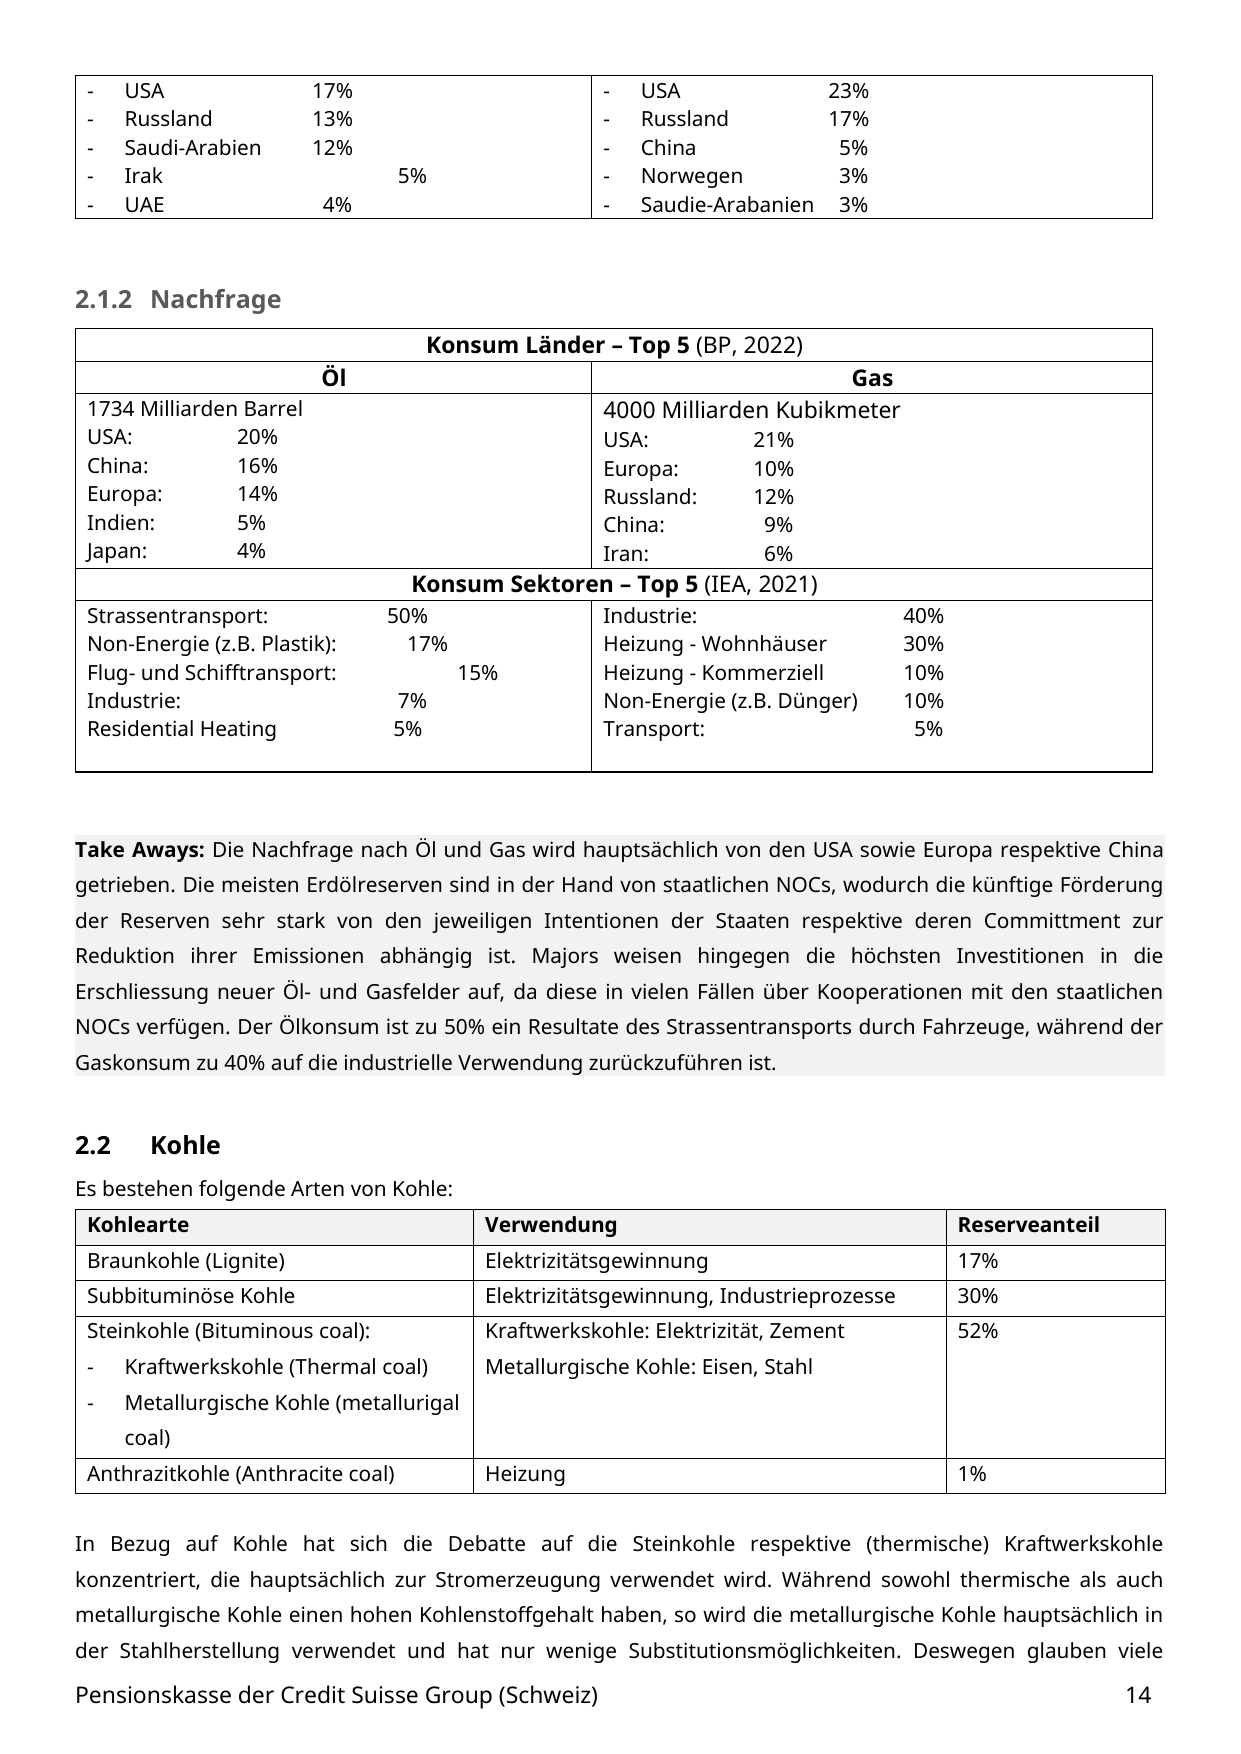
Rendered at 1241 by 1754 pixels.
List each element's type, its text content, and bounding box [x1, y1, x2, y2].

table_cell 4000 Milliarden Kubikmeter USA: 21% Europa: 10% Russland: 12% China: 9% Iran: 6% [592, 394, 1152, 567]
table_cell Gas [592, 362, 1152, 393]
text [75, 1529, 1165, 1664]
table_header Reserveanteil [947, 1210, 1165, 1245]
table_cell Elektrizitätsgewinnung, Industrieprozesse [474, 1281, 946, 1316]
subtitle Kohle [75, 1127, 1165, 1161]
table_cell 17% [947, 1246, 1165, 1280]
table_cell Industrie: 40% Heizung - Wohnhäuser 30% Heizung - Kommerziell 10% Non-Energie (z.B. Dünger) 10% Transport: 5% [592, 601, 1152, 771]
table_cell Subbituminöse Kohle [76, 1281, 473, 1316]
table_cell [592, 76, 1152, 218]
table_cell 30% [947, 1281, 1165, 1316]
table_header Verwendung [474, 1210, 946, 1245]
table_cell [76, 76, 591, 218]
table_cell Elektrizitätsgewinnung [474, 1246, 946, 1280]
table_cell Steinkohle (Bituminous coal): Kraftwerkskohle (Thermal coal) Metallurgische Kohle (metallurigal coal) [76, 1317, 473, 1458]
table_cell 1734 Milliarden Barrel USA: 20% China: 16% Europa: 14% Indien: 5% Japan: 4% [76, 394, 591, 567]
table_header Kohlearte [76, 1210, 473, 1245]
text Es bestehen folgende Arten von Kohle: [75, 1174, 1165, 1202]
table_cell Kraftwerkskohle: Elektrizität, Zement Metallurgische Kohle: Eisen, Stahl [474, 1317, 946, 1458]
table_cell Konsum Sektoren – Top 5 [76, 569, 1152, 600]
table_cell Anthrazitkohle (Anthracite coal) [76, 1459, 473, 1493]
table_cell 52% [947, 1317, 1165, 1458]
text Take Aways: Die Nachfrage nach Öl und Gas wird hauptsächlich von den USA sowie Europa respektive China getrieben. Die meisten Erdölreserven sind in der Hand von staatlichen NOCs, wodurch die künftige Förderung der Reserven sehr stark von den jeweiligen Intentionen der Staaten respektive deren Committment zur Reduktion ihrer Emissionen abhängig ist. Majors weisen hingegen die höchsten Investitionen in die Erschliessung neuer Öl- und Gasfelder auf, da diese in vielen Fällen über Kooperationen mit den staatlichen NOCs verfügen. Der Ölkonsum ist zu 50% ein Resultate des Strassentransports durch Fahrzeuge, während der Gaskonsum zu 40% auf die industrielle Verwendung zurückzuführen ist. [75, 835, 1165, 1076]
table_cell 1% [947, 1459, 1165, 1493]
table_cell Strassentransport: 50% Non-Energie (z.B. Plastik): 17% Flug- und Schifftransport: 15% Industrie: 7% Residential Heating 5% [76, 601, 591, 771]
table_cell Heizung [474, 1459, 946, 1493]
table_header Konsum Länder – Top 5 [76, 329, 1152, 361]
table_cell Öl [76, 362, 591, 393]
table_cell Braunkohle (Lignite) [76, 1246, 473, 1280]
subtitle Nachfrage [75, 282, 1165, 316]
